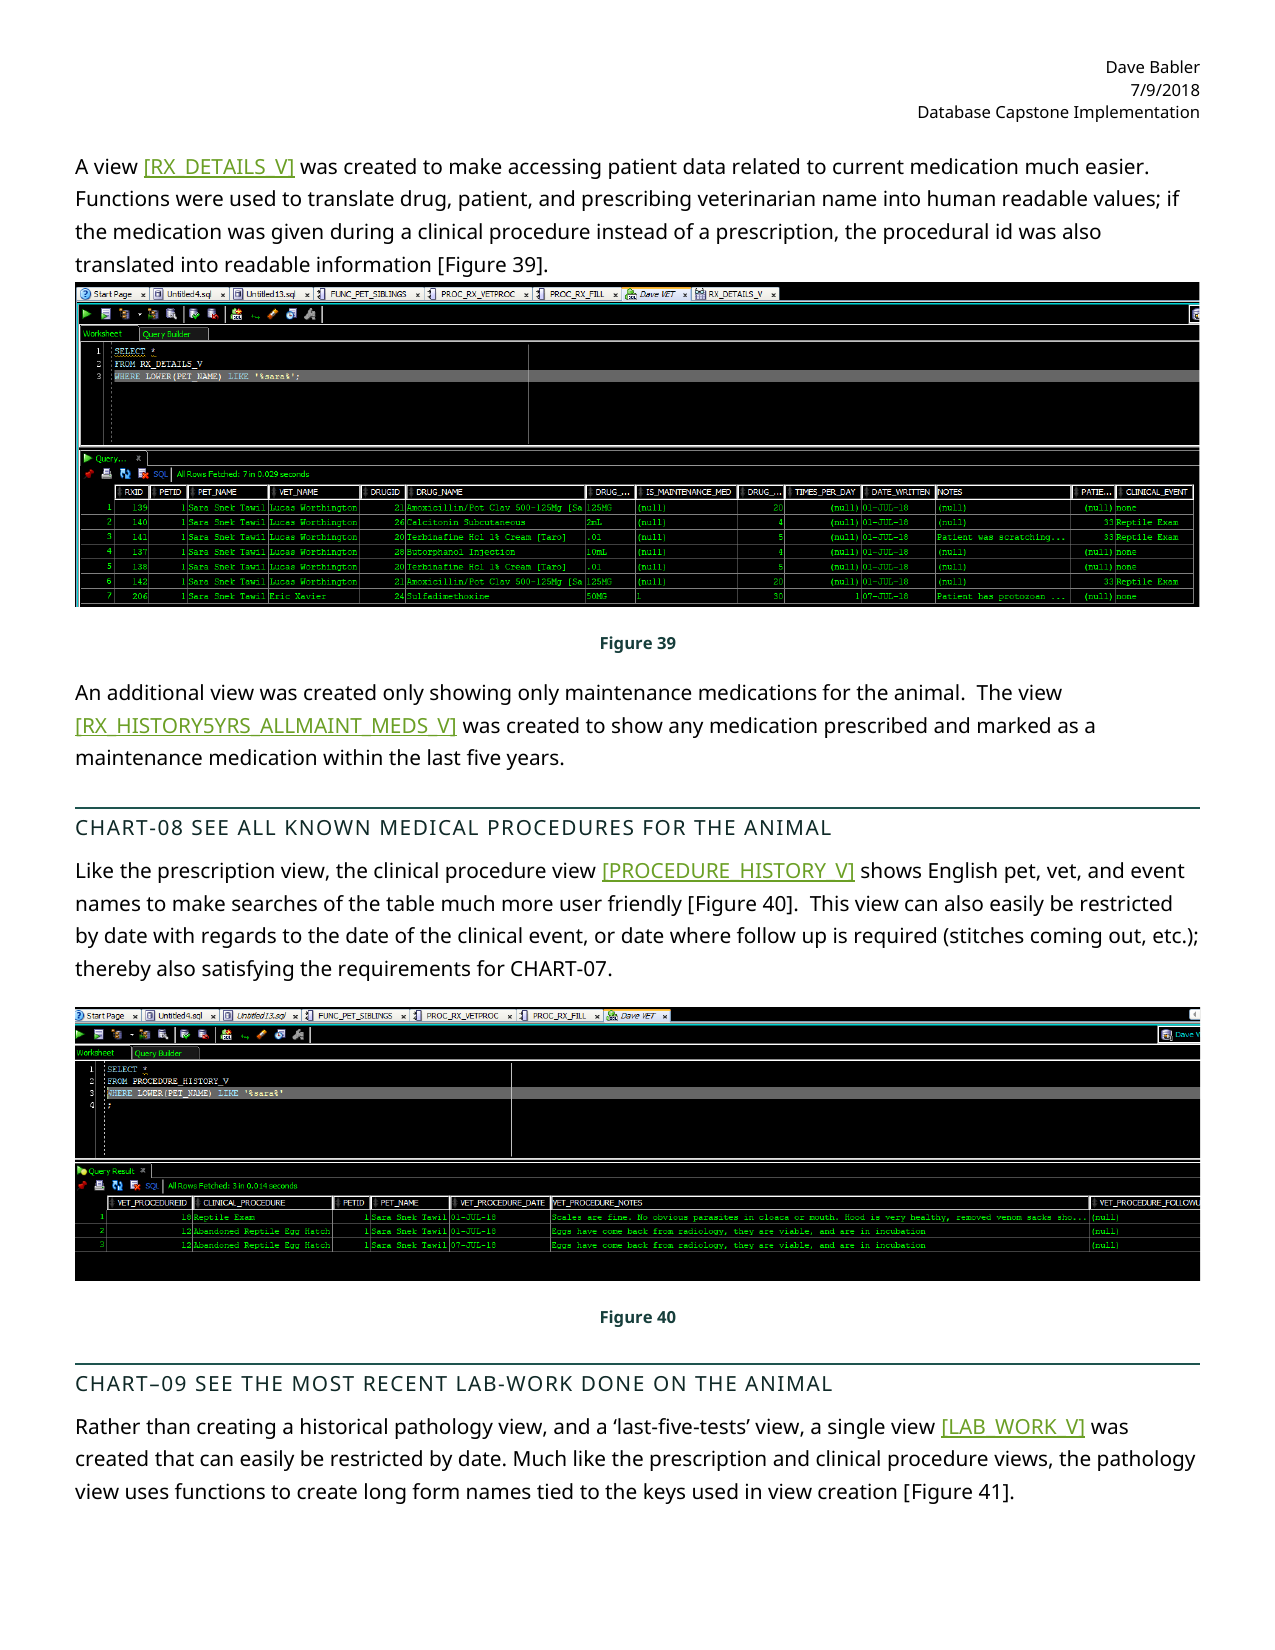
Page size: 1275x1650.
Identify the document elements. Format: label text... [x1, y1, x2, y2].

text Rather than creating a historical pathology view, and a ‘last-five-tests’ view, a single view [LAB_WORK_V] was created that can easily be restricted by date. Much like the prescription and clinical procedure views, the pathology view uses functions to create long form names tied to the keys used in view creation [Figure 41]. [75, 1412, 1200, 1506]
text A view [RX_DETAILS_V] was created to make accessing patient data related to current medication much easier. Functions were used to translate drug, patient, and prescribing veterinarian name into human readable values; if the medication was given during a clinical procedure instead of a prescription, the procedural id was also translated into readable information [Figure 39]. [75, 152, 1200, 282]
text An additional view was created only showing only maintenance medications for the animal. The view [RX_HISTORY5YRS_ALLMAINT_MEDS_V] was created to show any medication prescribed and marked as a maintenance medication within the last five years. [75, 678, 1200, 772]
text Figure 40 [75, 1306, 1200, 1329]
text Like the prescription view, the clinical procedure view [PROCEDURE_HISTORY_V] shows English pet, vet, and event names to make searches of the table much more user friendly [Figure 40]. This view can also easily be restricted by date with regards to the date of the clinical event, or date where follow up is required (stitches coming out, etc.); thereby also satisfying the requirements for CHART-07. [75, 856, 1200, 982]
picture [75, 282, 1200, 607]
text Figure 39 [75, 631, 1200, 654]
subtitle CHART–09 See the most recent lab-work done on the animal [75, 1365, 1200, 1397]
subtitle CHART-08 See all known medical procedures for the animal [75, 809, 1200, 841]
picture [75, 1007, 1200, 1281]
